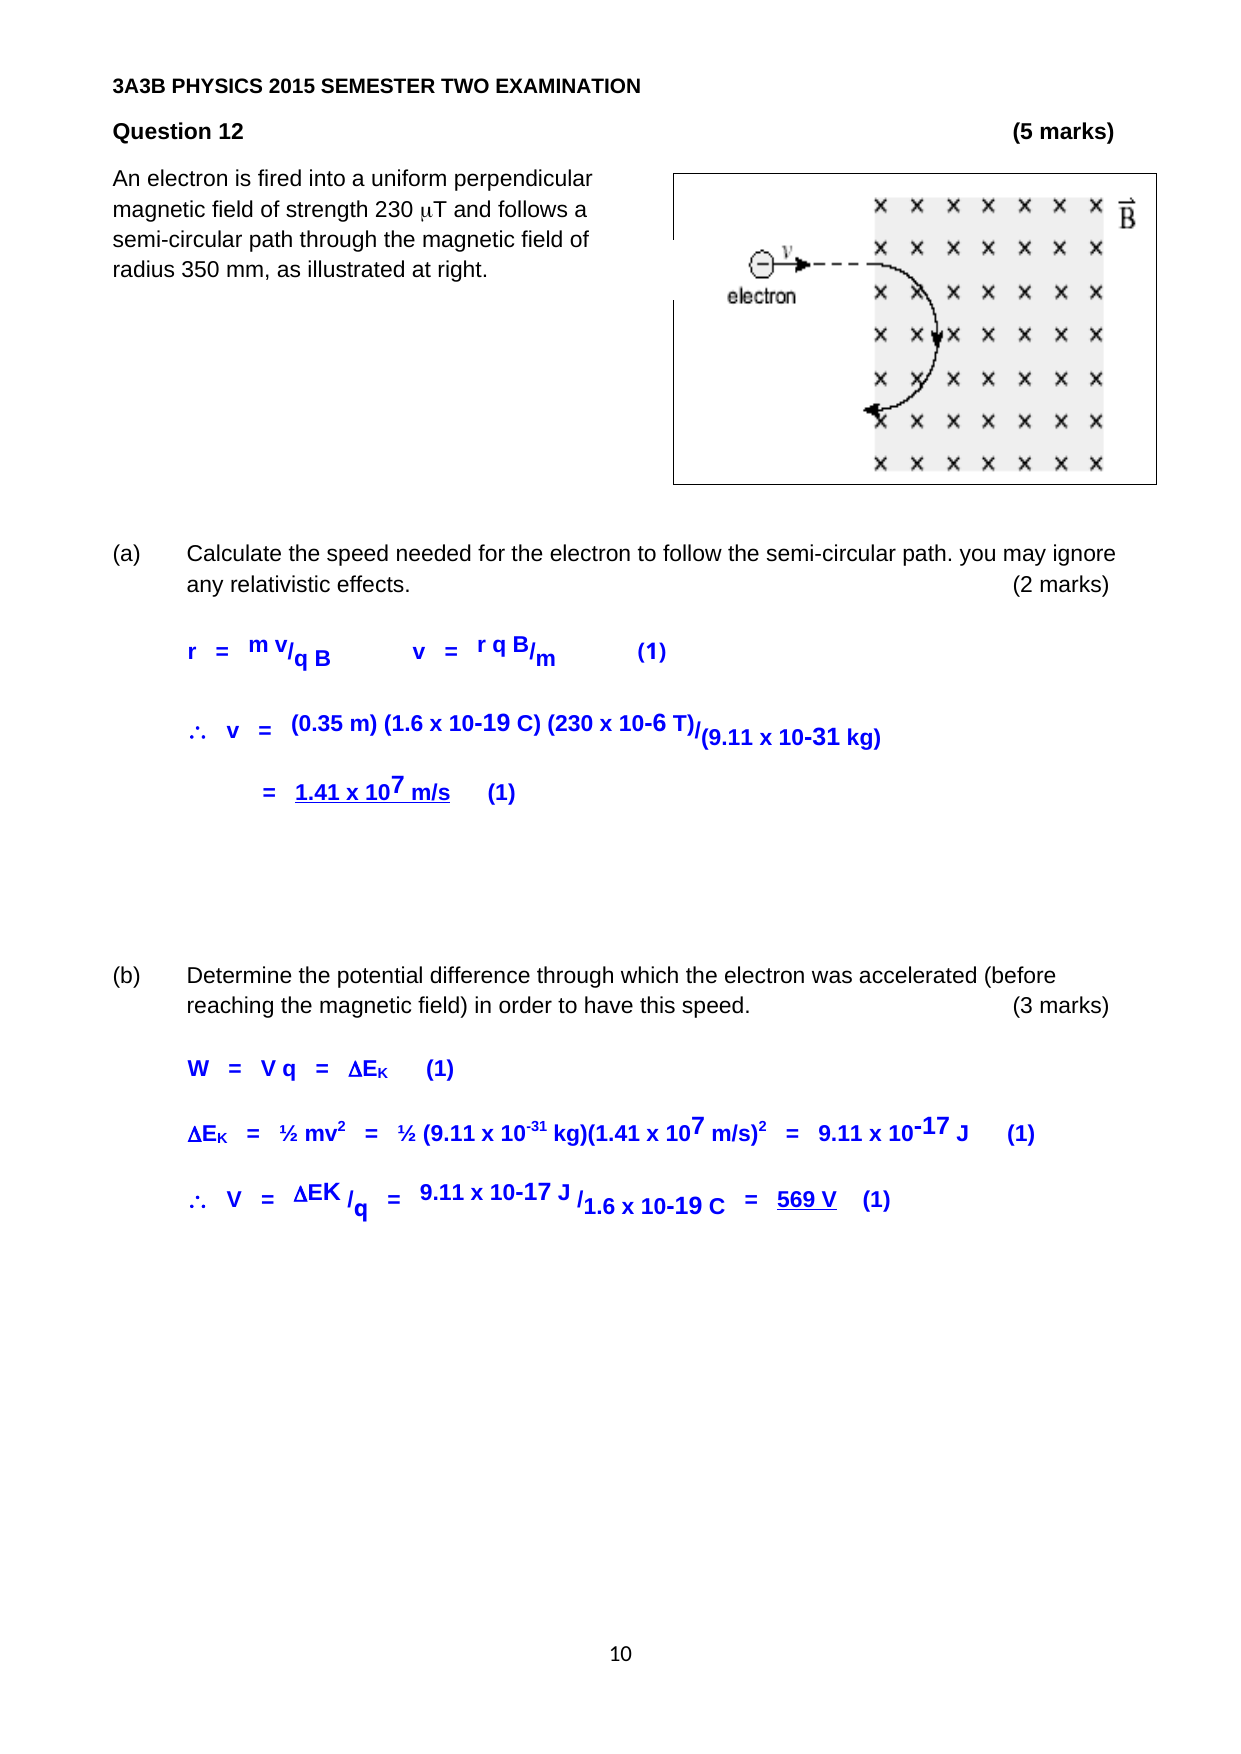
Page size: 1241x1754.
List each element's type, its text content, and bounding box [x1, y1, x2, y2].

text = 1.41 x 107 m/s (1) [112, 770, 1128, 806]
text r = m v/q B v = r q B/m (1) [112, 631, 1128, 671]
text v = (0.35 m) (1.6 x 10-19 C) (230 x 10-6 T)/(9.11 x 10-31 kg) [112, 708, 1128, 751]
text (a) Calculate the speed needed for the electron to follow the semi-circular path. you may ignore any relativistic effects. (2 marks) [112, 540, 1128, 597]
text V = EK /q = 9.11 x 10-17 J /1.6 x 10-19 C = 569 V (1) [112, 1177, 1128, 1223]
text (b) Determine the potential difference through which the electron was accelerated (before reaching the magnetic field) in order to have this speed. (3 marks) [112, 962, 1128, 1019]
text Question 12 (5 marks) [112, 118, 1128, 144]
text W = V q = EK (1) [112, 1053, 1128, 1081]
picture [674, 174, 1156, 484]
text An electron is fired into a uniform perpendicular magnetic field of strength 230 T and follows a semi-circular path through the magnetic field of radius 350 mm, as illustrated at right. [112, 165, 1128, 282]
text EK = ½ mv2 = ½ (9.11 x 10-31 kg)(1.41 x 107 m/s)2 = 9.11 x 10-17 J (1) [112, 1111, 1128, 1147]
